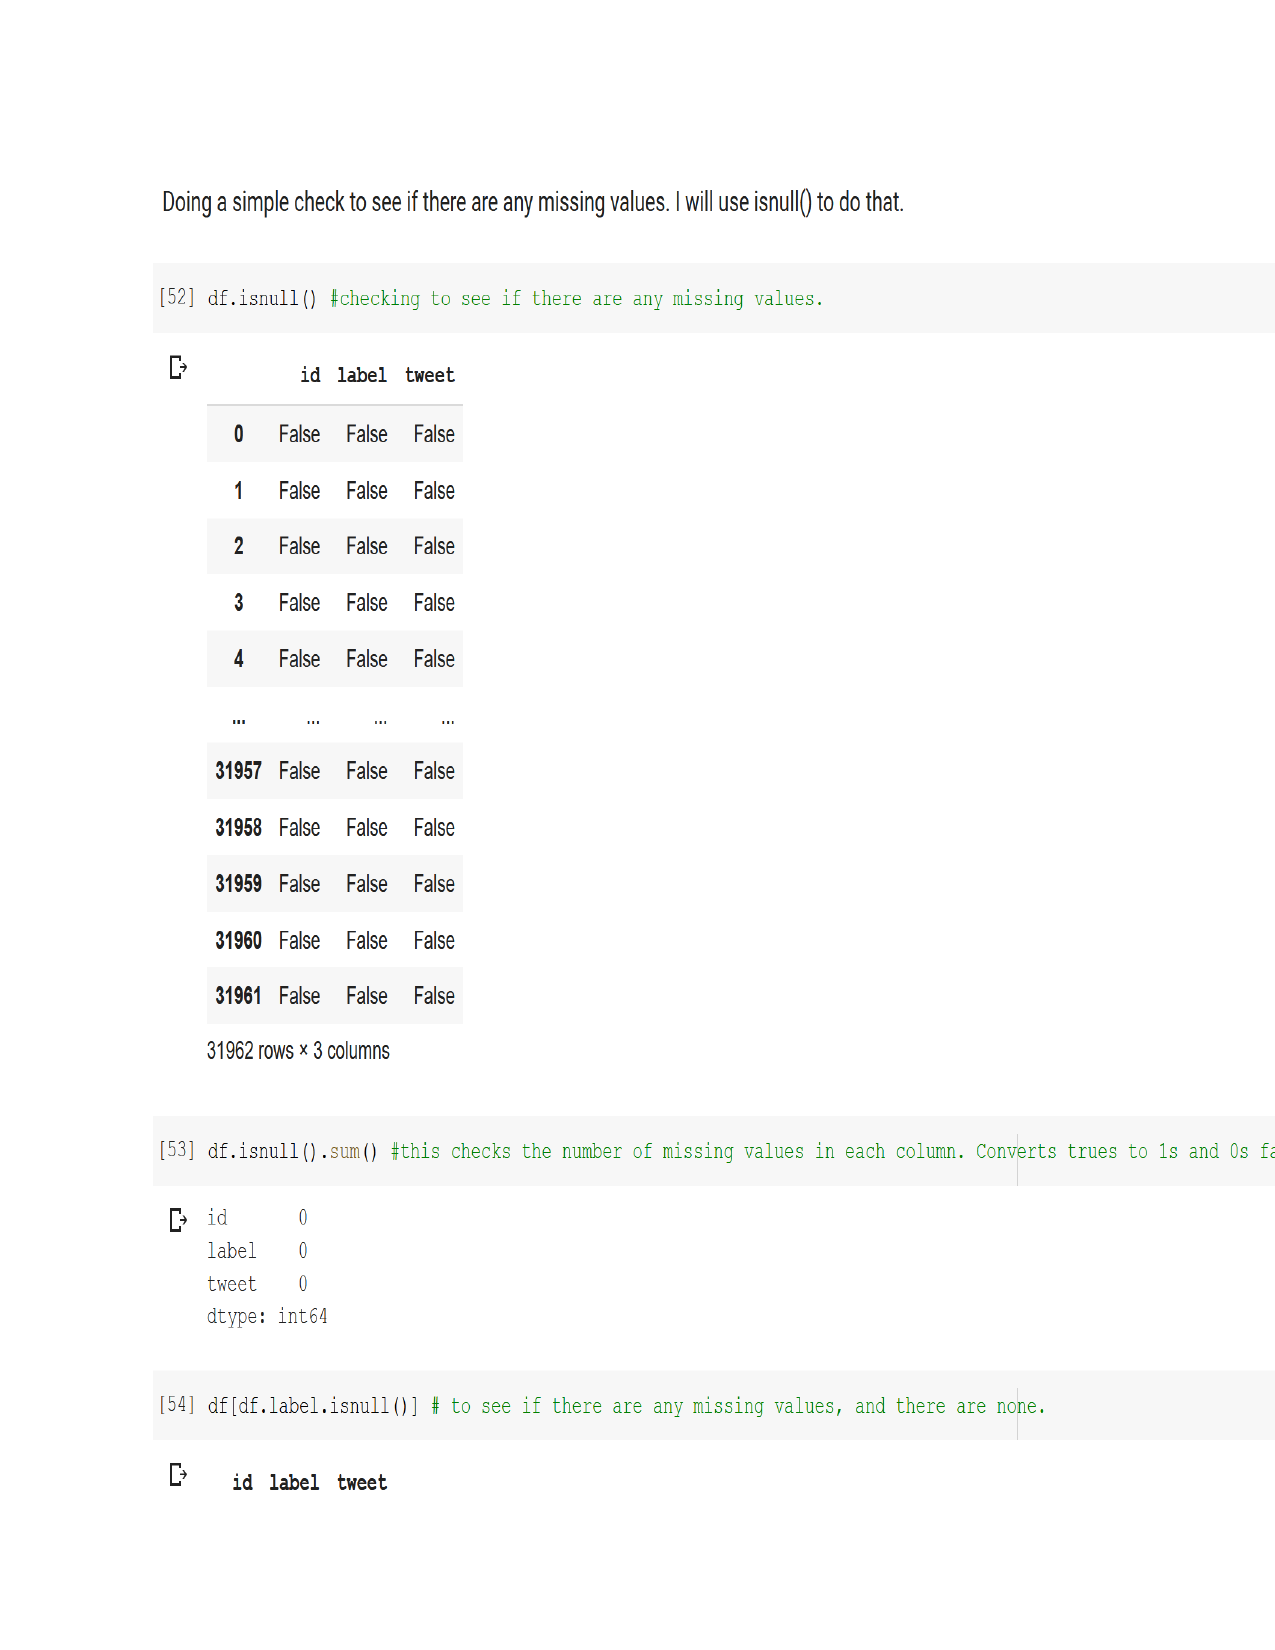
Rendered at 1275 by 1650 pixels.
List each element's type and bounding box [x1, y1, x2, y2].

picture [150, 150, 1275, 1501]
